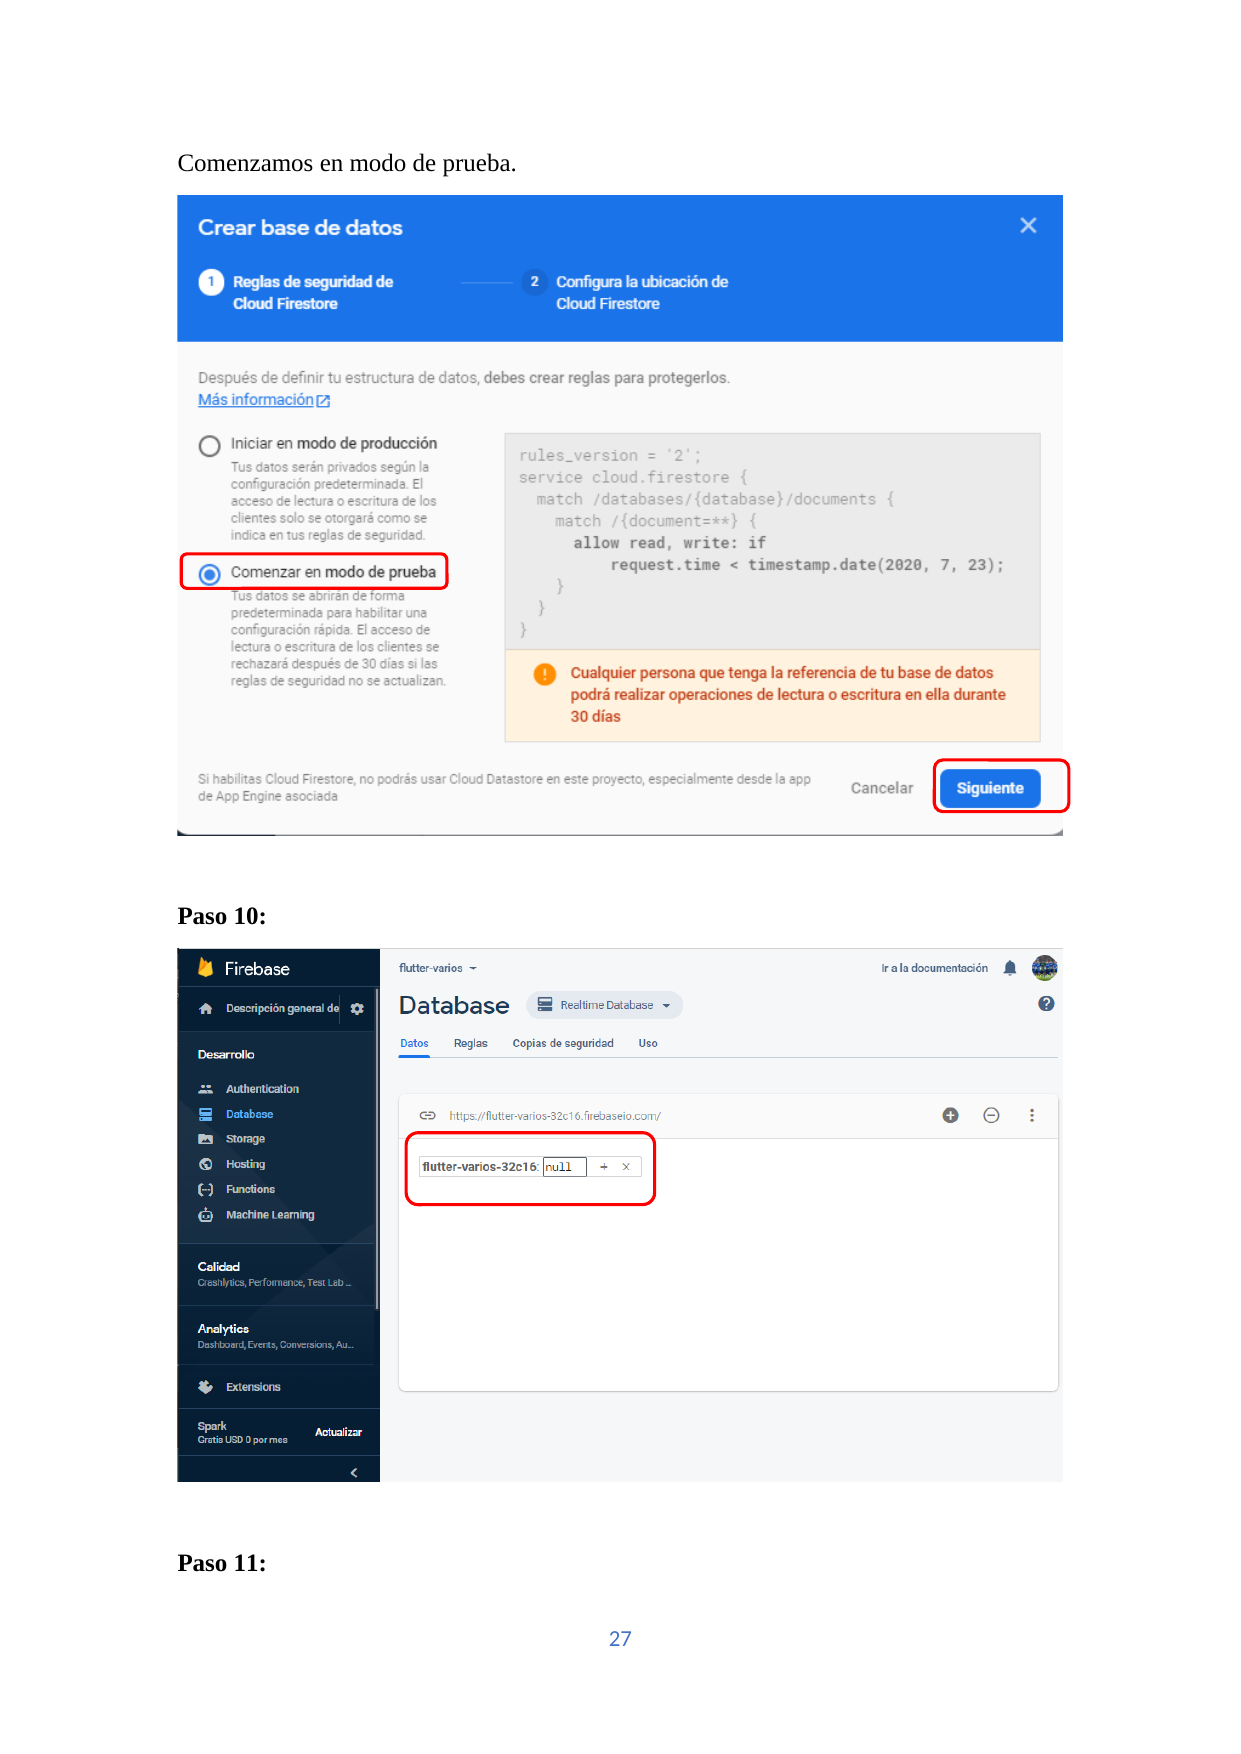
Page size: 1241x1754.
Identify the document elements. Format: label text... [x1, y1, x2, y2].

text Comenzamos en modo de prueba. [177, 148, 1063, 176]
picture [177, 948, 1063, 1482]
picture [936, 762, 1063, 810]
text Paso 10: [177, 901, 1063, 929]
picture [177, 195, 1063, 836]
text Paso 11: [177, 1548, 1063, 1577]
